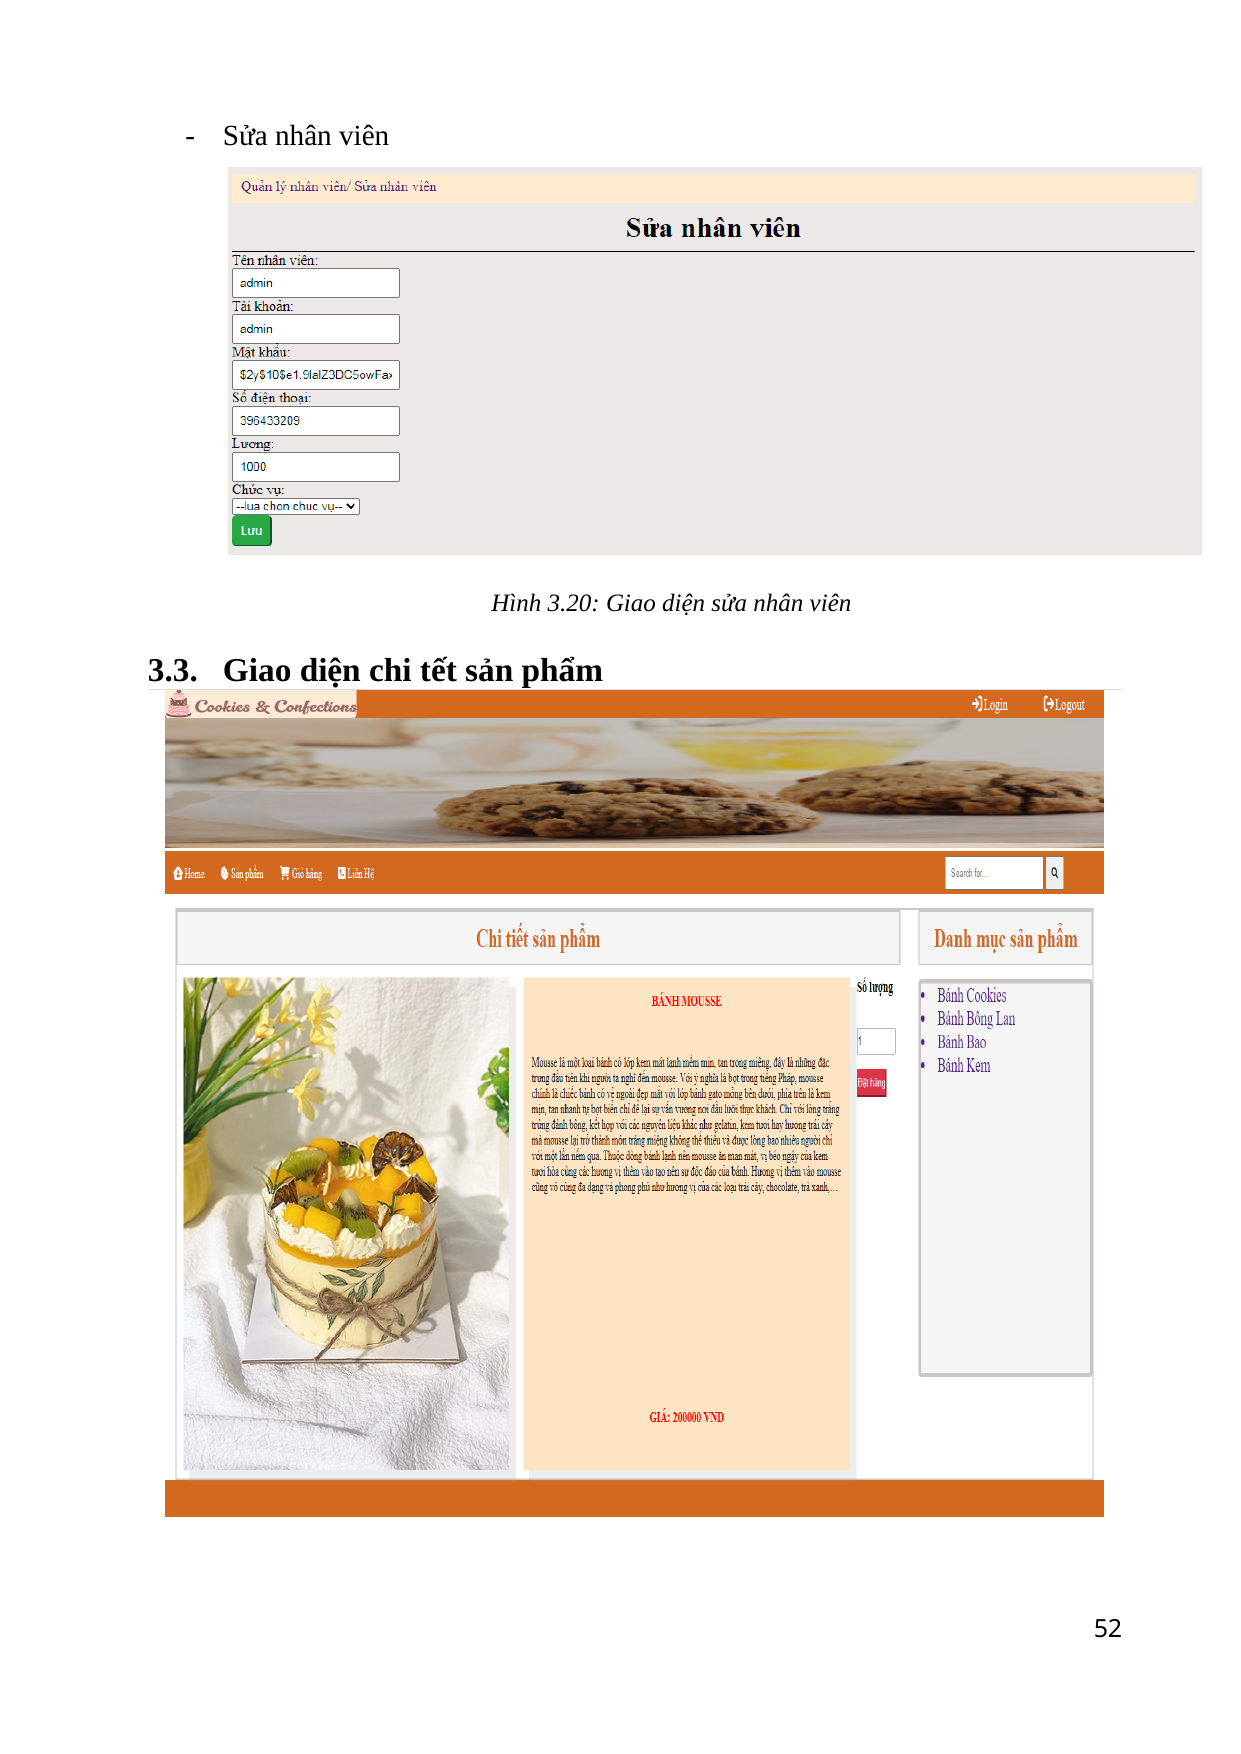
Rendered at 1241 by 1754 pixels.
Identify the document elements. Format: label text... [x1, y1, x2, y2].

picture [147, 688, 1123, 1517]
list Sửa nhân viên [185, 118, 1122, 152]
subtitle Giao diện chi tết sản phẩm [148, 650, 1122, 688]
list Hình 3.20: Giao diện sửa nhân viên [223, 588, 1122, 617]
picture [228, 167, 1203, 555]
